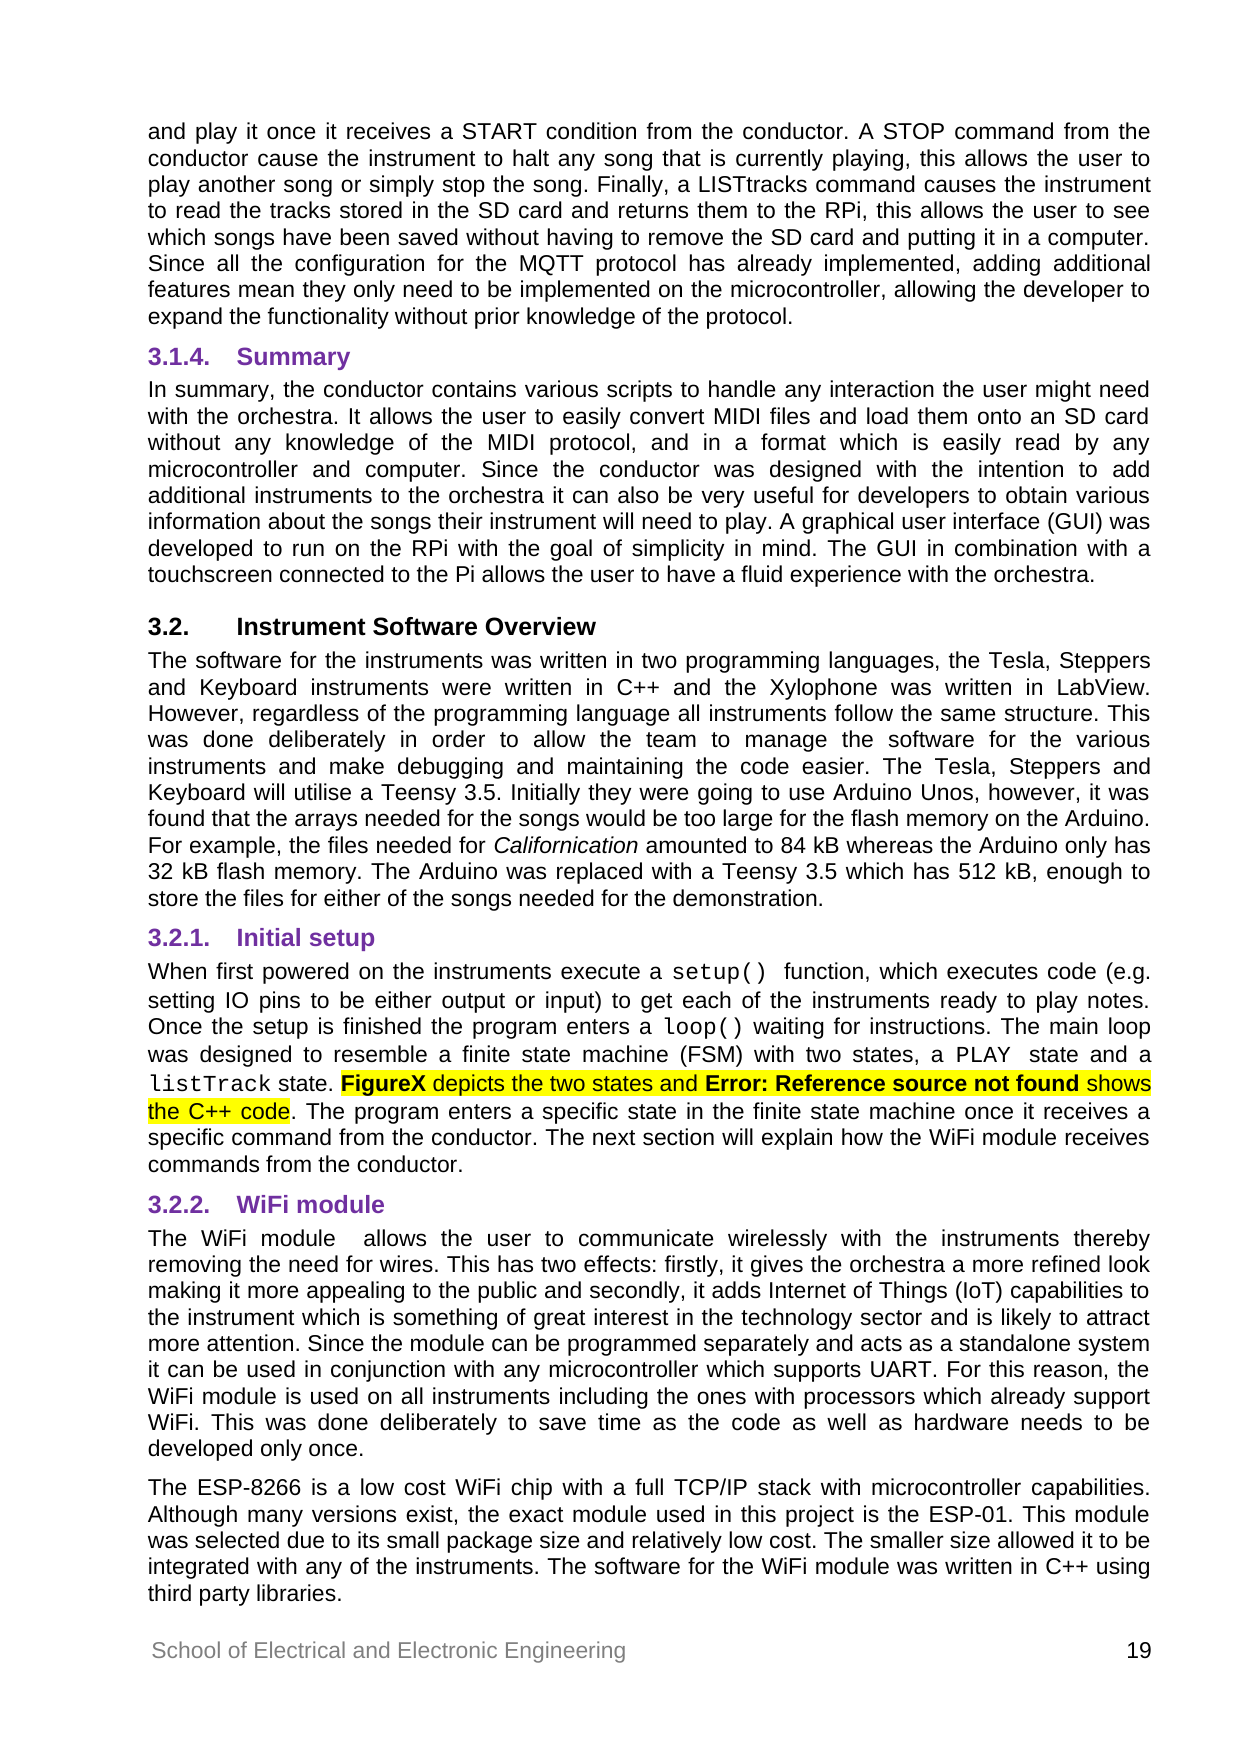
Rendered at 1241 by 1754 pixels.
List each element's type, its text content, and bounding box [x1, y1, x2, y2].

text The WiFi module allows the user to communicate wirelessly with the instruments thereby removing the need for wires. This has two effects: firstly, it gives the orchestra a more refined look making it more appealing to the public and secondly, it adds Internet of Things (IoT) capabilities to the instrument which is something of great interest in the technology sector and is likely to attract more attention. Since the module can be programmed separately and acts as a standalone system it can be used in conjunction with any microcontroller which supports UART. For this reason, the WiFi module is used on all instruments including the ones with processors which already support WiFi. This was done deliberately to save time as the code as well as hardware needs to be developed only once. [148, 1224, 1152, 1462]
subtitle Summary [148, 341, 1152, 370]
text The software for the instruments was written in two programming languages, the Tesla, Steppers and Keyboard instruments were written in C++ and the Xylophone was written in LabView. However, regardless of the programming language all instruments follow the same structure. This was done deliberately in order to allow the team to manage the software for the various instruments and make debugging and maintaining the code easier. The Tesla, Steppers and Keyboard will utilise a Teensy 3.5. Initially they were going to use Arduino Unos, however, it was found that the arrays needed for the songs would be too large for the flash memory on the Arduino. For example, the files needed for Californication amounted to 84 kB whereas the Arduino only has 32 kB flash memory. The Arduino was replaced with a Teensy 3.5 which has 512 kB, enough to store the files for either of the songs needed for the demonstration. [148, 647, 1152, 911]
subtitle Instrument Software Overview [148, 612, 1152, 641]
text In summary, the conductor contains various scripts to handle any interaction the user might need with the orchestra. It allows the user to easily convert MIDI files and load them onto an SD card without any knowledge of the MIDI protocol, and in a format which is easily read by any microcontroller and computer. Since the conductor was designed with the intention to add additional instruments to the orchestra it can also be very useful for developers to obtain various information about the songs their instrument will need to play. A graphical user interface (GUI) was developed to run on the RPi with the goal of simplicity in mind. The GUI in combination with a touchscreen connected to the Pi allows the user to have a fluid experience with the orchestra. [148, 376, 1152, 587]
subtitle Initial setup [148, 923, 1152, 952]
text The ESP-8266 is a low cost WiFi chip with a full TCP/IP stack with microcontroller capabilities. Although many versions exist, the exact module used in this project is the ESP-01. This module was selected due to its small package size and relatively low cost. The smaller size allowed it to be integrated with any of the instruments. The software for the WiFi module was written in C++ using third party libraries. [148, 1474, 1152, 1606]
subtitle WiFi module [148, 1189, 1152, 1218]
